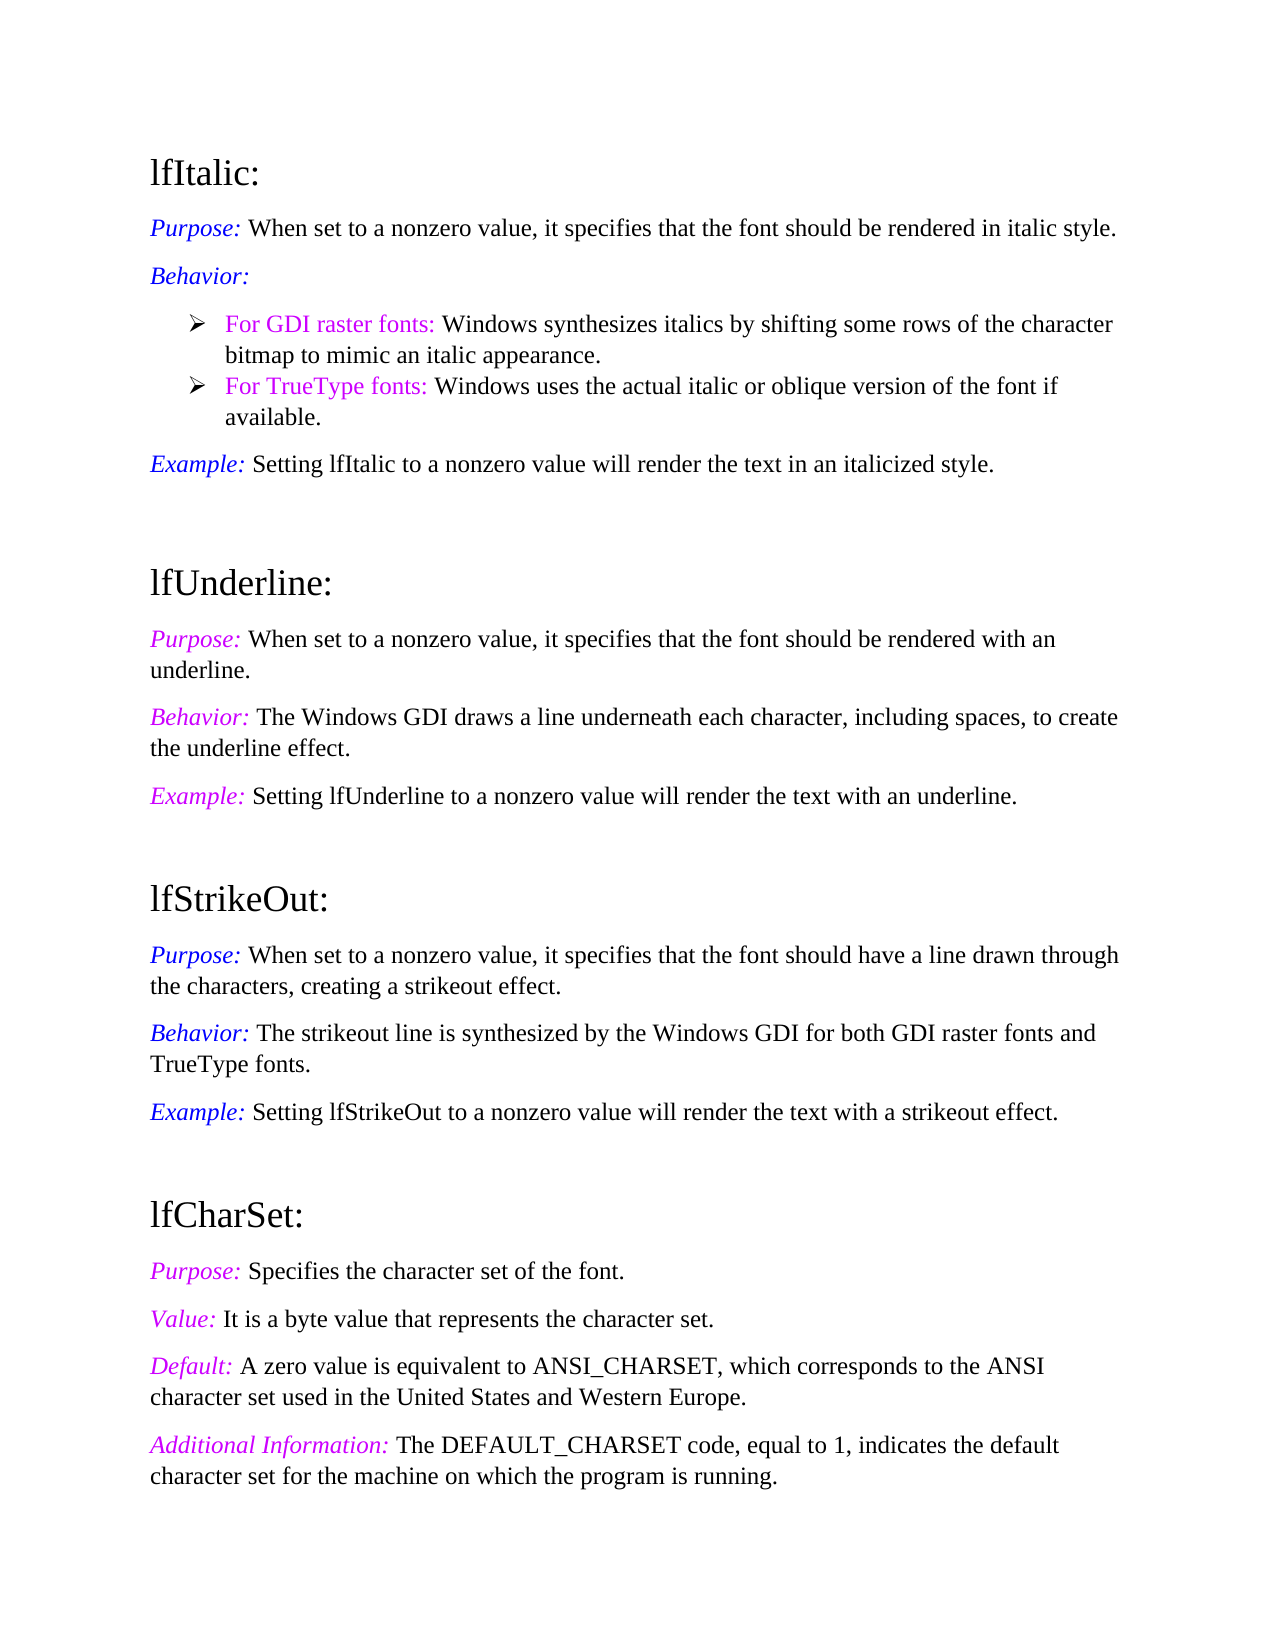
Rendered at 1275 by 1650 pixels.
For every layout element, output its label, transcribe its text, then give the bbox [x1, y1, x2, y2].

list For TrueType fonts: Windows uses the actual italic or oblique version of the font if available. [187, 371, 1125, 431]
text Additional Information: The DEFAULT_CHARSET code, equal to 1, indicates the default character set for the machine on which the program is running. [150, 1430, 1125, 1490]
text Purpose: When set to a nonzero value, it specifies that the font should be rendered in italic style. [150, 213, 1125, 242]
text lfCharSet: [150, 1193, 1125, 1236]
list For GDI raster fonts: Windows synthesizes italics by shifting some rows of the character bitmap to mimic an italic appearance. [187, 309, 1125, 368]
text Behavior: [150, 261, 1125, 290]
text Example: Setting lfUnderline to a nonzero value will render the text with an underline. [150, 781, 1125, 810]
text Purpose: Specifies the character set of the font. [150, 1256, 1125, 1285]
text lfItalic: [150, 150, 1125, 193]
text Example: Setting lfItalic to a nonzero value will render the text in an italicized style. [150, 449, 1125, 478]
text Behavior: The strikeout line is synthesized by the Windows GDI for both GDI raster fonts and TrueType fonts. [150, 1018, 1125, 1078]
text Purpose: When set to a nonzero value, it specifies that the font should be rendered with an underline. [150, 624, 1125, 683]
text lfStrikeOut: [150, 877, 1125, 920]
text Behavior: The Windows GDI draws a line underneath each character, including spaces, to create the underline effect. [150, 702, 1125, 762]
text Purpose: When set to a nonzero value, it specifies that the font should have a line drawn through the characters, creating a strikeout effect. [150, 940, 1125, 999]
text lfUnderline: [150, 560, 1125, 603]
text Default: A zero value is equivalent to ANSI_CHARSET, which corresponds to the ANSI character set used in the United States and Western Europe. [150, 1351, 1125, 1411]
text Example: Setting lfStrikeOut to a nonzero value will render the text with a strikeout effect. [150, 1097, 1125, 1126]
text Value: It is a byte value that represents the character set. [150, 1304, 1125, 1332]
